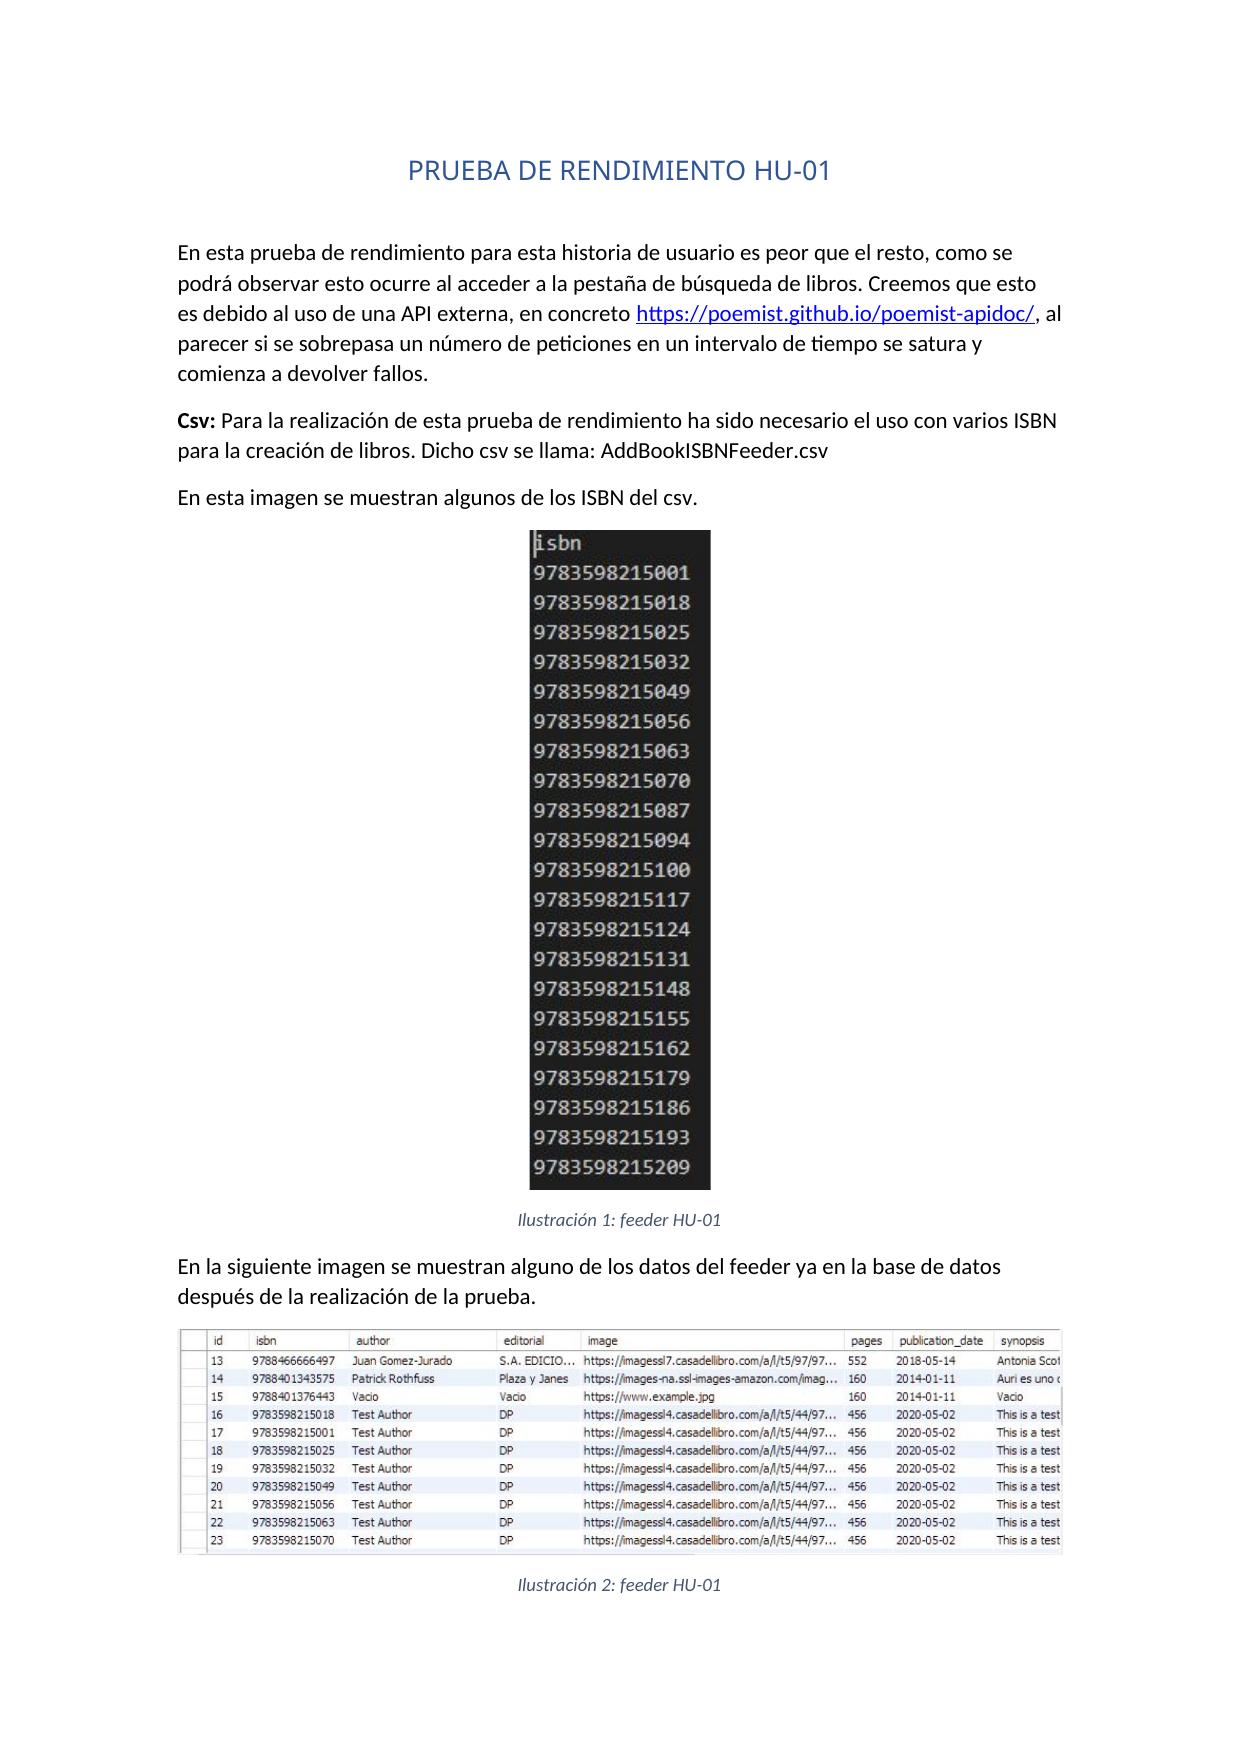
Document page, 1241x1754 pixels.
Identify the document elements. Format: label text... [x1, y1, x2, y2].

text Csv: Para la realización de esta prueba de rendimiento ha sido necesario el uso con varios ISBN para la creación de libros. Dicho csv se llama: AddBookISBNFeeder.csv [177, 406, 1063, 464]
text En esta imagen se muestran algunos de los ISBN del csv. [177, 483, 1063, 511]
subtitle PRUEBA DE RENDIMIENTO HU-01 [177, 152, 1063, 189]
picture [529, 530, 711, 1190]
picture [177, 1329, 1063, 1555]
text En la siguiente imagen se muestran alguno de los datos del feeder ya en la base de datos después de la realización de la prueba. [177, 1252, 1063, 1310]
text En esta prueba de rendimiento para esta historia de usuario es peor que el resto, como se podrá observar esto ocurre al acceder a la pestaña de búsqueda de libros. Creemos que esto es debido al uso de una API externa, en concreto https://poemist.github.io/poemist-apidoc/, al parecer si se sobrepasa un número de peticiones en un intervalo de tiempo se satura y comienza a devolver fallos. [177, 238, 1063, 387]
